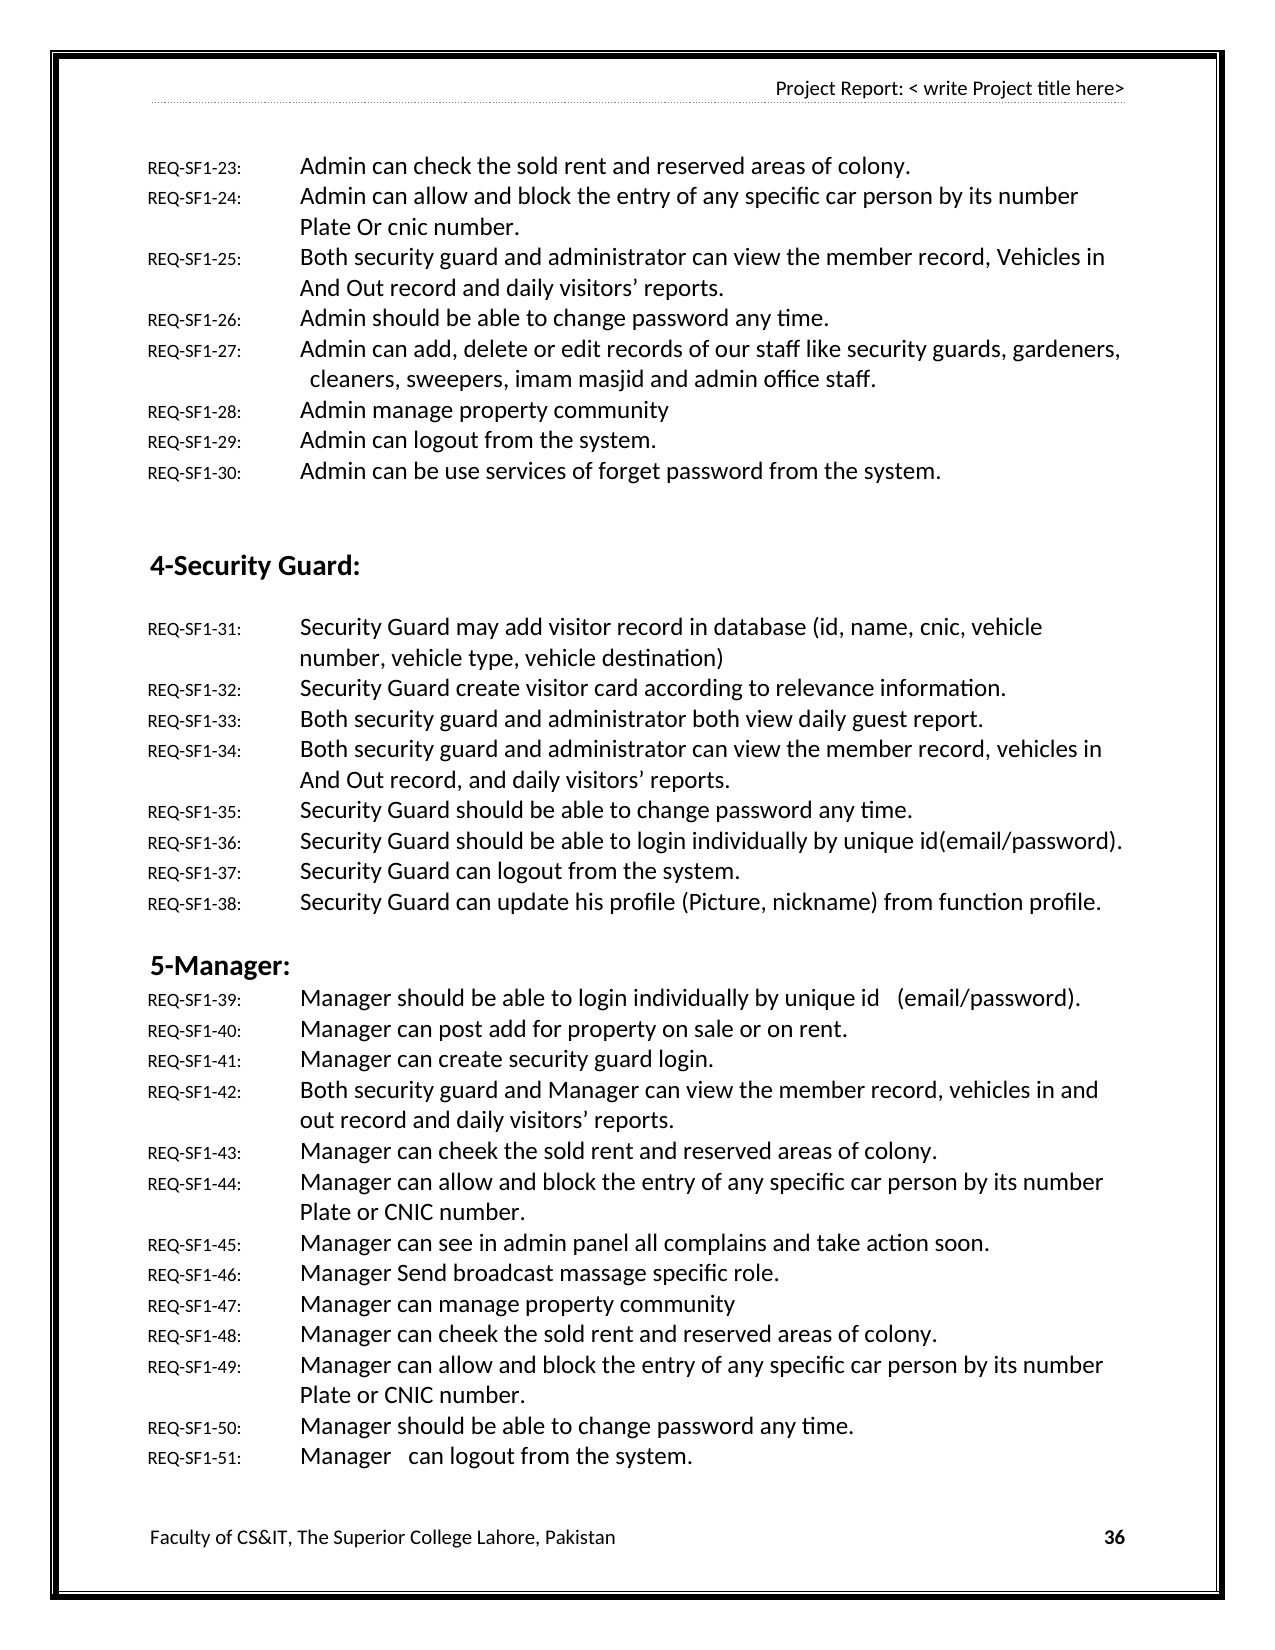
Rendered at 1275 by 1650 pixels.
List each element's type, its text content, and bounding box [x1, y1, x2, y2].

list Manager can manage property community [194, 1288, 1125, 1318]
list Manager can create security guard login. [194, 1043, 1125, 1074]
list Both security guard and Manager can view the member record, vehicles in and [194, 1074, 1125, 1104]
list Security Guard may add visitor record in database (id, name, cnic, vehicle [194, 611, 1125, 642]
list Admin can logout from the system. [194, 425, 1125, 455]
list Admin can be use services of forget password from the system. [194, 455, 1125, 486]
list Manager should be able to login individually by unique id (email/password). [194, 982, 1125, 1013]
list cleaners, sweepers, imam masjid and admin office staff. [225, 364, 1125, 394]
list number, vehicle type, vehicle destination) [232, 642, 1125, 672]
list Manager can see in admin panel all complains and take action soon. [194, 1227, 1125, 1257]
list out record and daily visitors’ reports. [232, 1104, 1125, 1135]
list Both security guard and administrator can view the member record, Vehicles in [194, 242, 1125, 272]
list Plate Or cnic number. [232, 211, 1125, 242]
list And Out record, and daily visitors’ reports. [232, 764, 1125, 794]
list Plate or CNIC number. [232, 1379, 1125, 1410]
list Manager should be able to change password any time. [194, 1410, 1125, 1440]
list And Out record and daily visitors’ reports. [232, 272, 1125, 303]
list Security Guard can logout from the system. [194, 855, 1125, 886]
list Security Guard create visitor card according to relevance information. [194, 672, 1125, 703]
list Both security guard and administrator can view the member record, vehicles in [194, 733, 1125, 764]
list Both security guard and administrator both view daily guest report. [194, 703, 1125, 733]
list Manager Send broadcast massage specific role. [194, 1257, 1125, 1288]
list Manager can logout from the system. [194, 1440, 1125, 1471]
list Admin can allow and block the entry of any specific car person by its number [194, 181, 1125, 211]
text 5-Manager: [150, 947, 1125, 982]
list Manager can allow and block the entry of any specific car person by its number [194, 1349, 1125, 1379]
list Security Guard should be able to login individually by unique id(email/password). [194, 825, 1125, 855]
list Manager can allow and block the entry of any specific car person by its number [194, 1166, 1125, 1196]
list Admin can add, delete or edit records of our staff like security guards, gardeners, [194, 333, 1125, 364]
list Admin manage property community [194, 394, 1125, 425]
list Security Guard can update his profile (Picture, nickname) from function profile. [194, 886, 1125, 916]
list Manager can cheek the sold rent and reserved areas of colony. [194, 1318, 1125, 1349]
list Admin should be able to change password any time. [194, 303, 1125, 333]
list Manager can post add for property on sale or on rent. [194, 1013, 1125, 1043]
list Manager can cheek the sold rent and reserved areas of colony. [194, 1135, 1125, 1166]
text 4-Security Guard: [150, 547, 1125, 582]
list Admin can check the sold rent and reserved areas of colony. [194, 150, 1125, 181]
list Plate or CNIC number. [232, 1196, 1125, 1227]
list Security Guard should be able to change password any time. [194, 794, 1125, 825]
